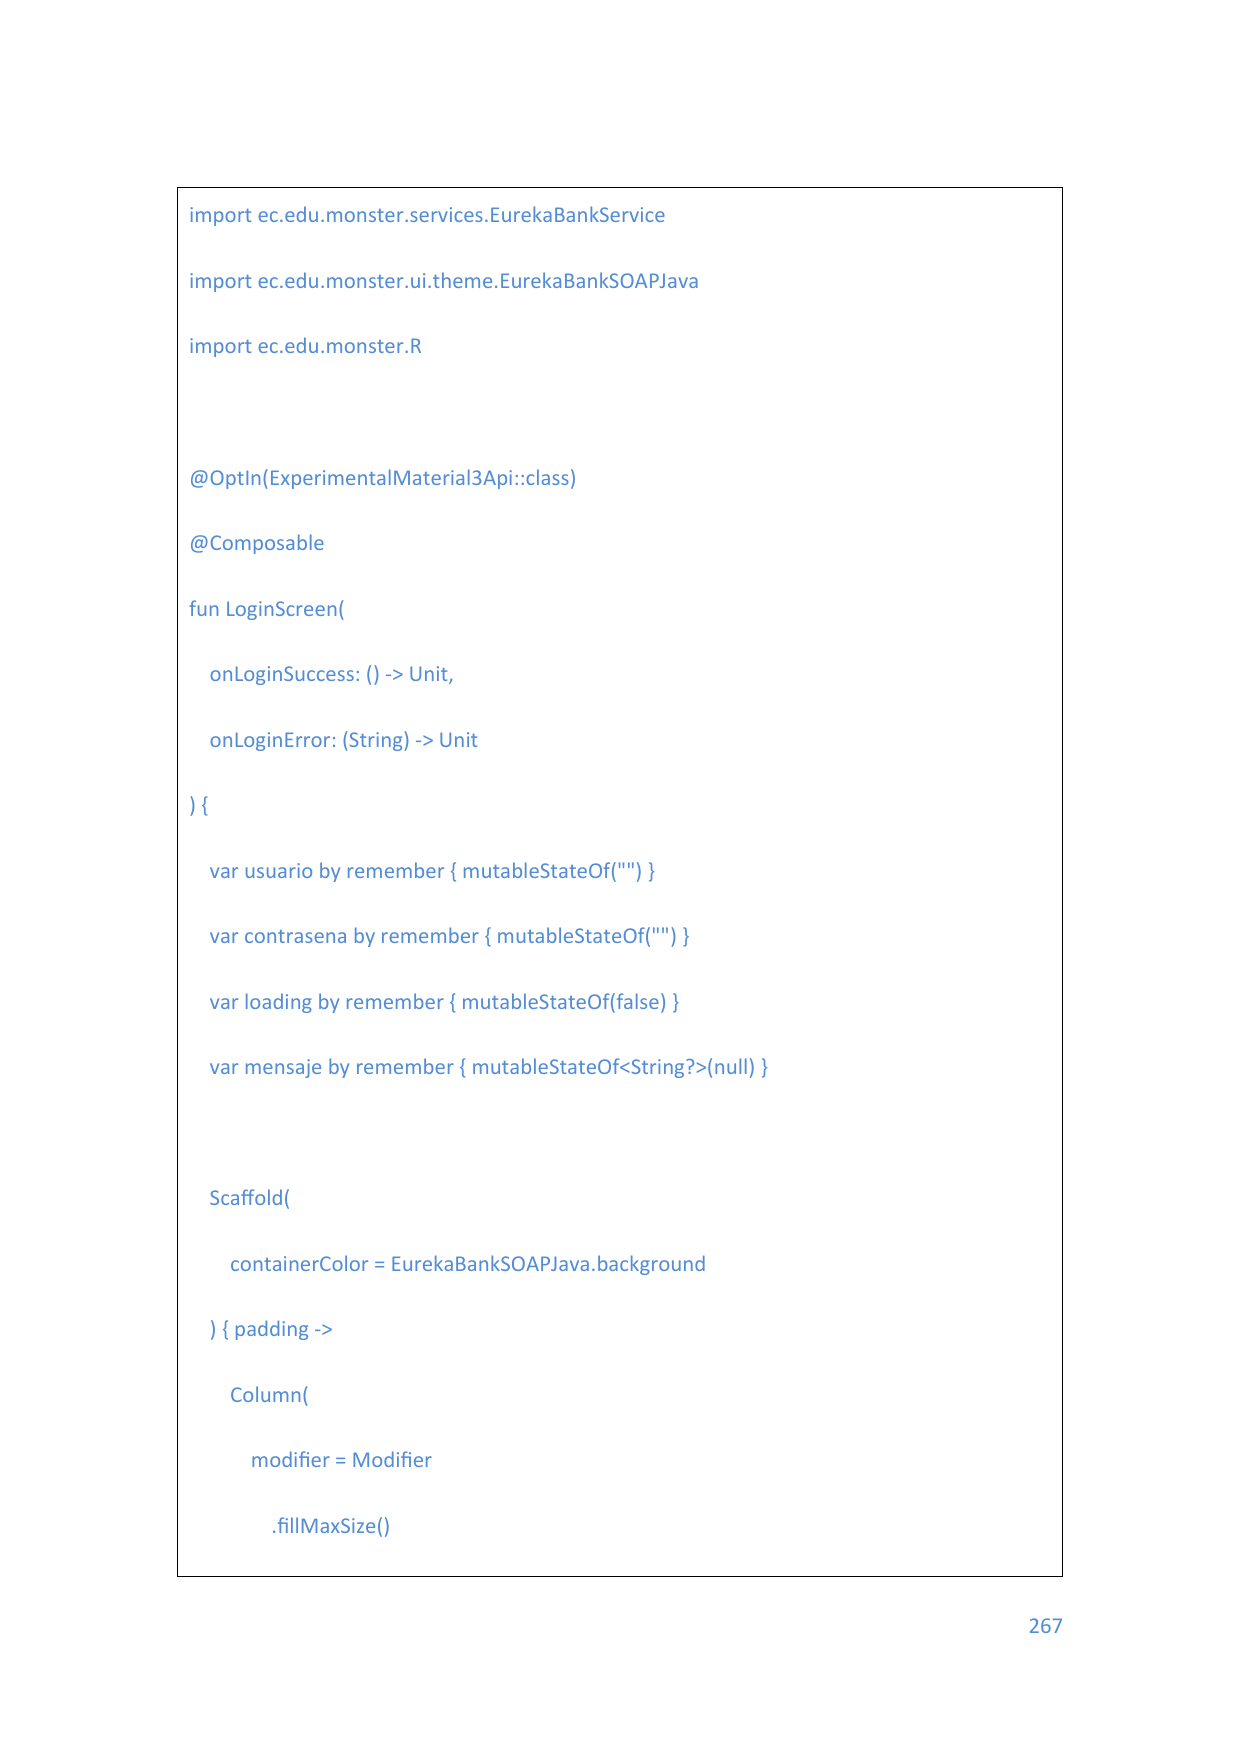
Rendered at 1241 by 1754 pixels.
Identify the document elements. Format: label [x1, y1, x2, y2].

table_header [178, 188, 1062, 1576]
